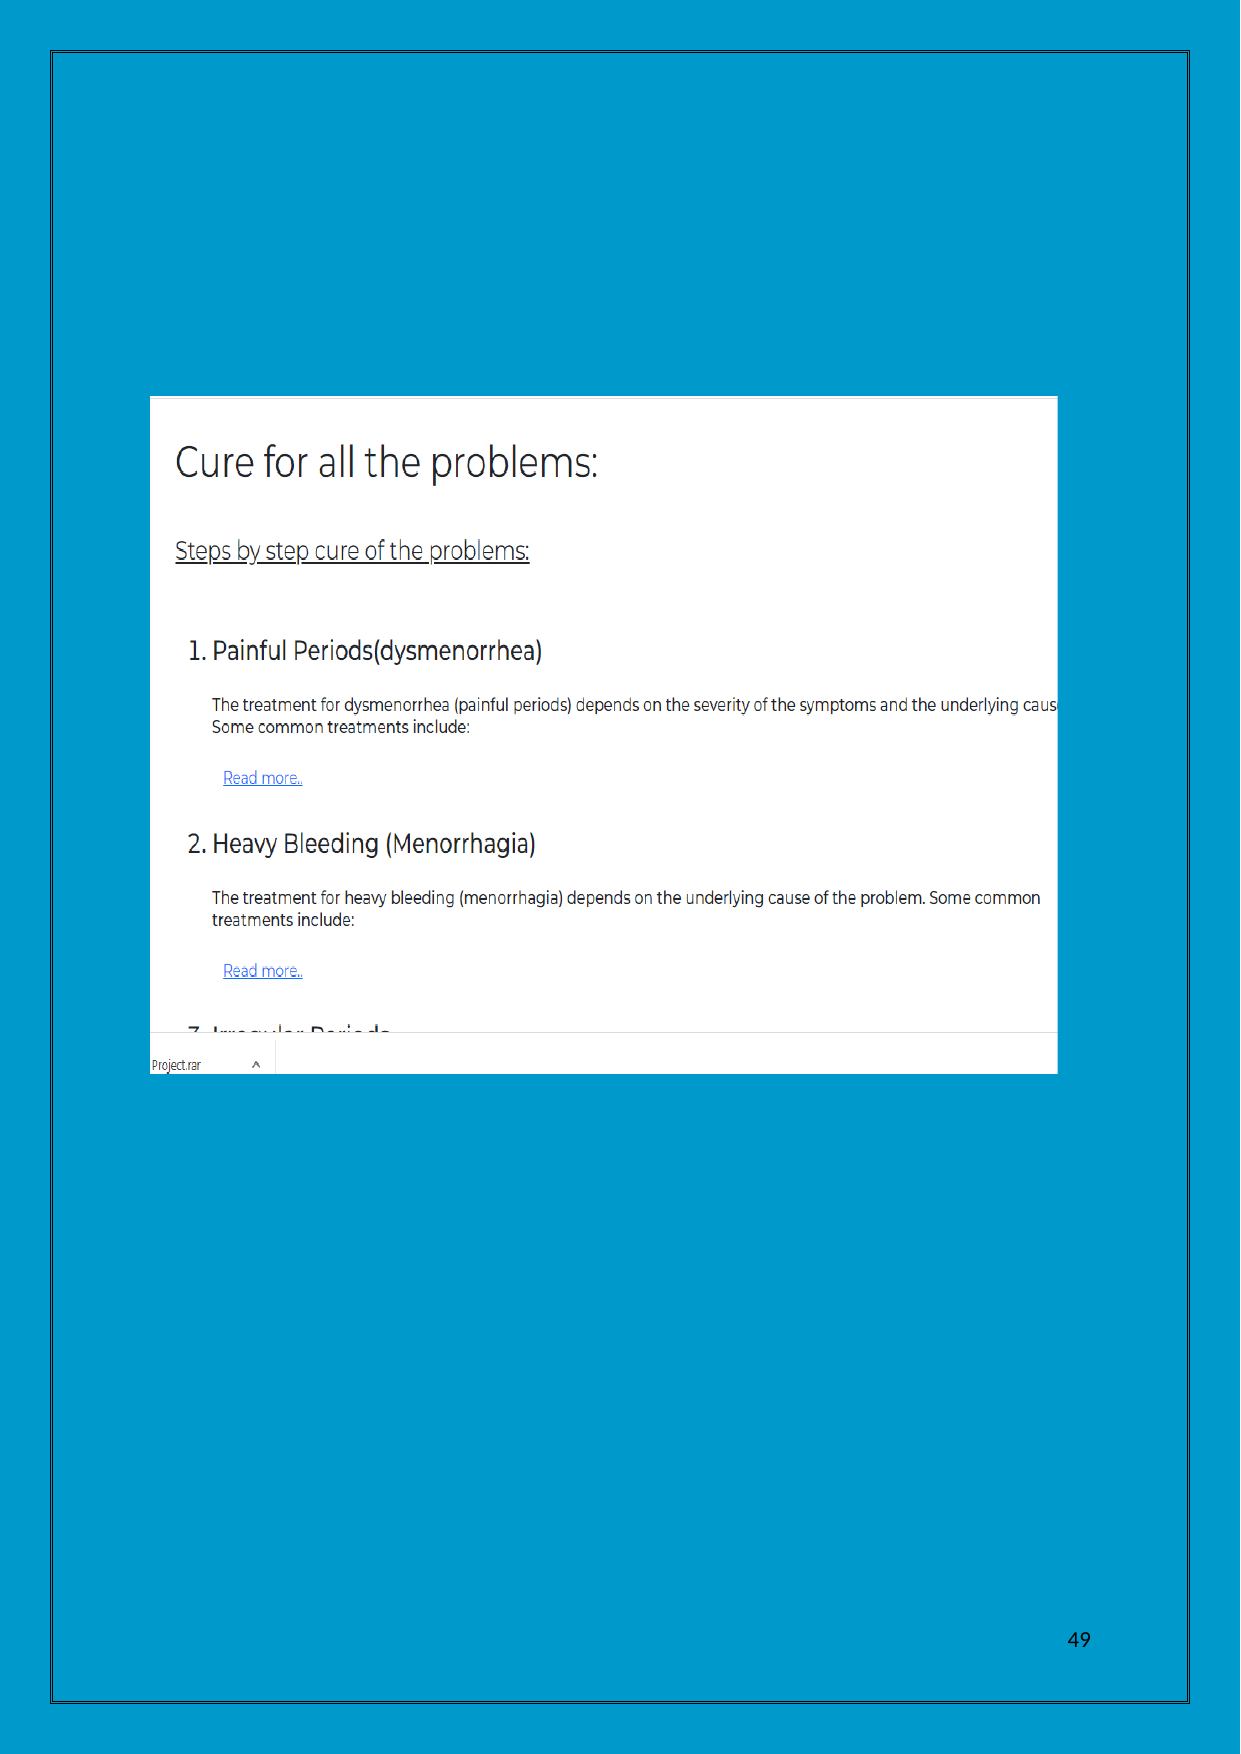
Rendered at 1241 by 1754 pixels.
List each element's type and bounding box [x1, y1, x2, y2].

picture [151, 397, 1057, 1073]
